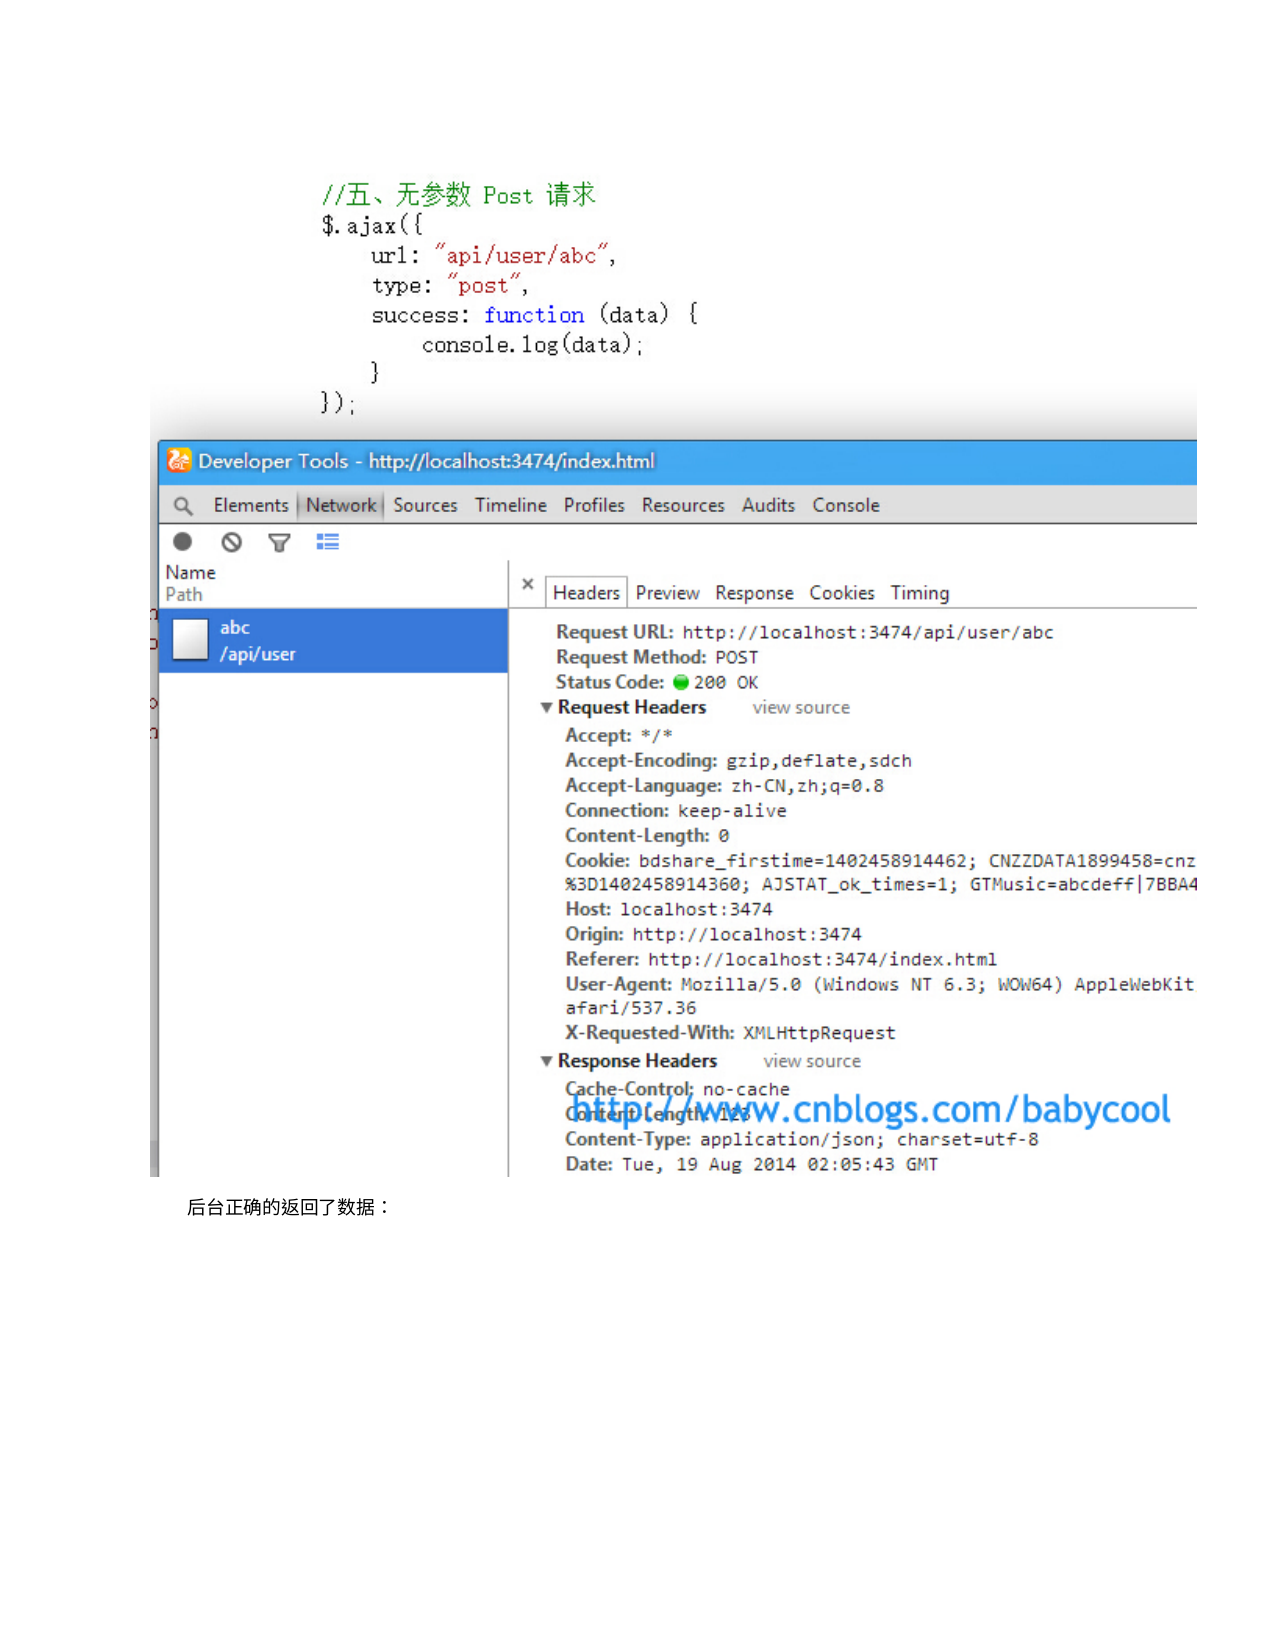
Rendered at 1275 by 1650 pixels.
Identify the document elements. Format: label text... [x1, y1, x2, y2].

text 后台正确的返回了数据： [150, 1192, 1125, 1220]
picture [150, 150, 1197, 1177]
